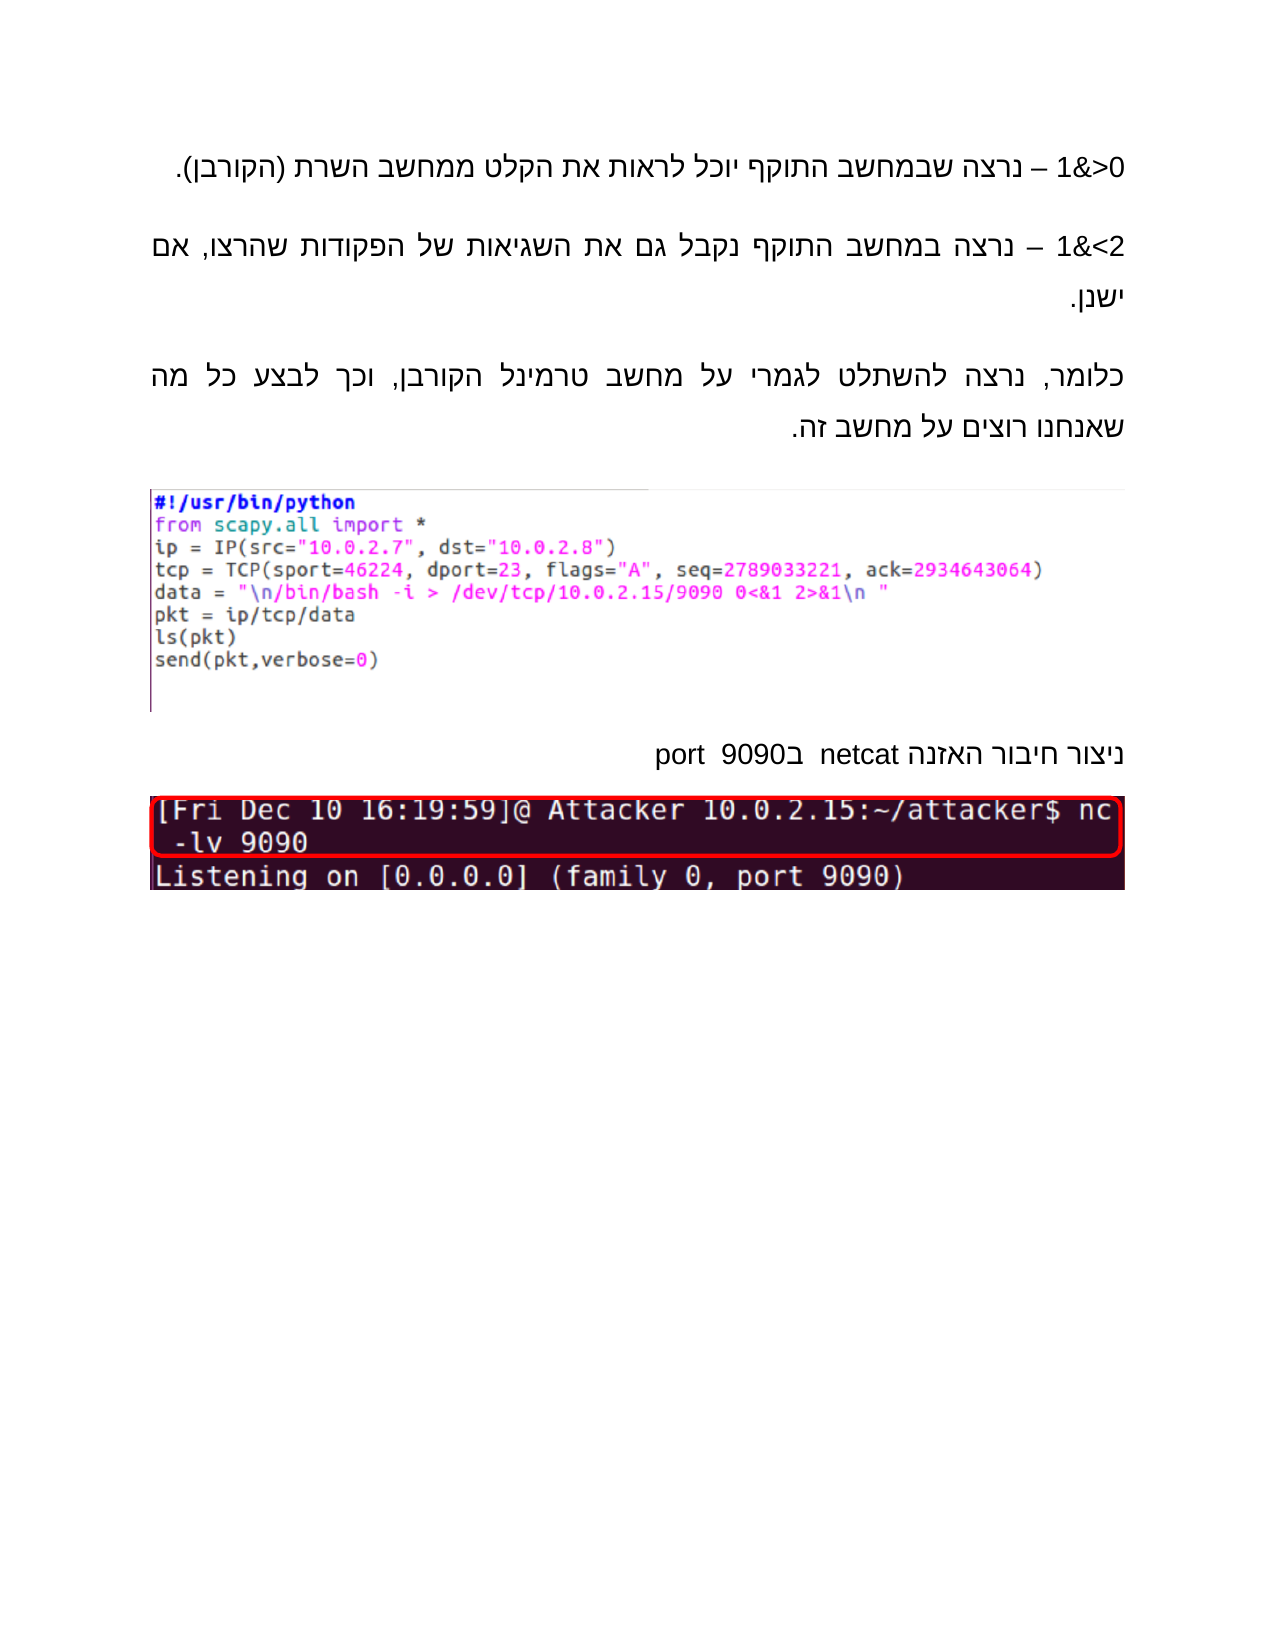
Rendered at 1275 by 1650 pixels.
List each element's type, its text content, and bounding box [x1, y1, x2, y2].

picture [150, 489, 1125, 712]
text כלומר, נרצה להשתלט לגמרי על מחשב טרמינל הקורבן, וכך לבצע כל מה שאנחנו רוצים על מחשב זה. [150, 359, 1125, 443]
text ניצור חיבור האזנה netcat בport 9090 [150, 737, 1125, 771]
text 0<&1 – נרצה שבמחשב התוקף יוכל לראות את הקלט ממחשב השרת (הקורבן). [150, 150, 1125, 183]
picture [154, 800, 1118, 853]
text 2>&1 – נרצה במחשב התוקף נקבל גם את השגיאות של הפקודות שהרצו, אם ישנן. [150, 229, 1125, 313]
picture [150, 796, 1125, 890]
